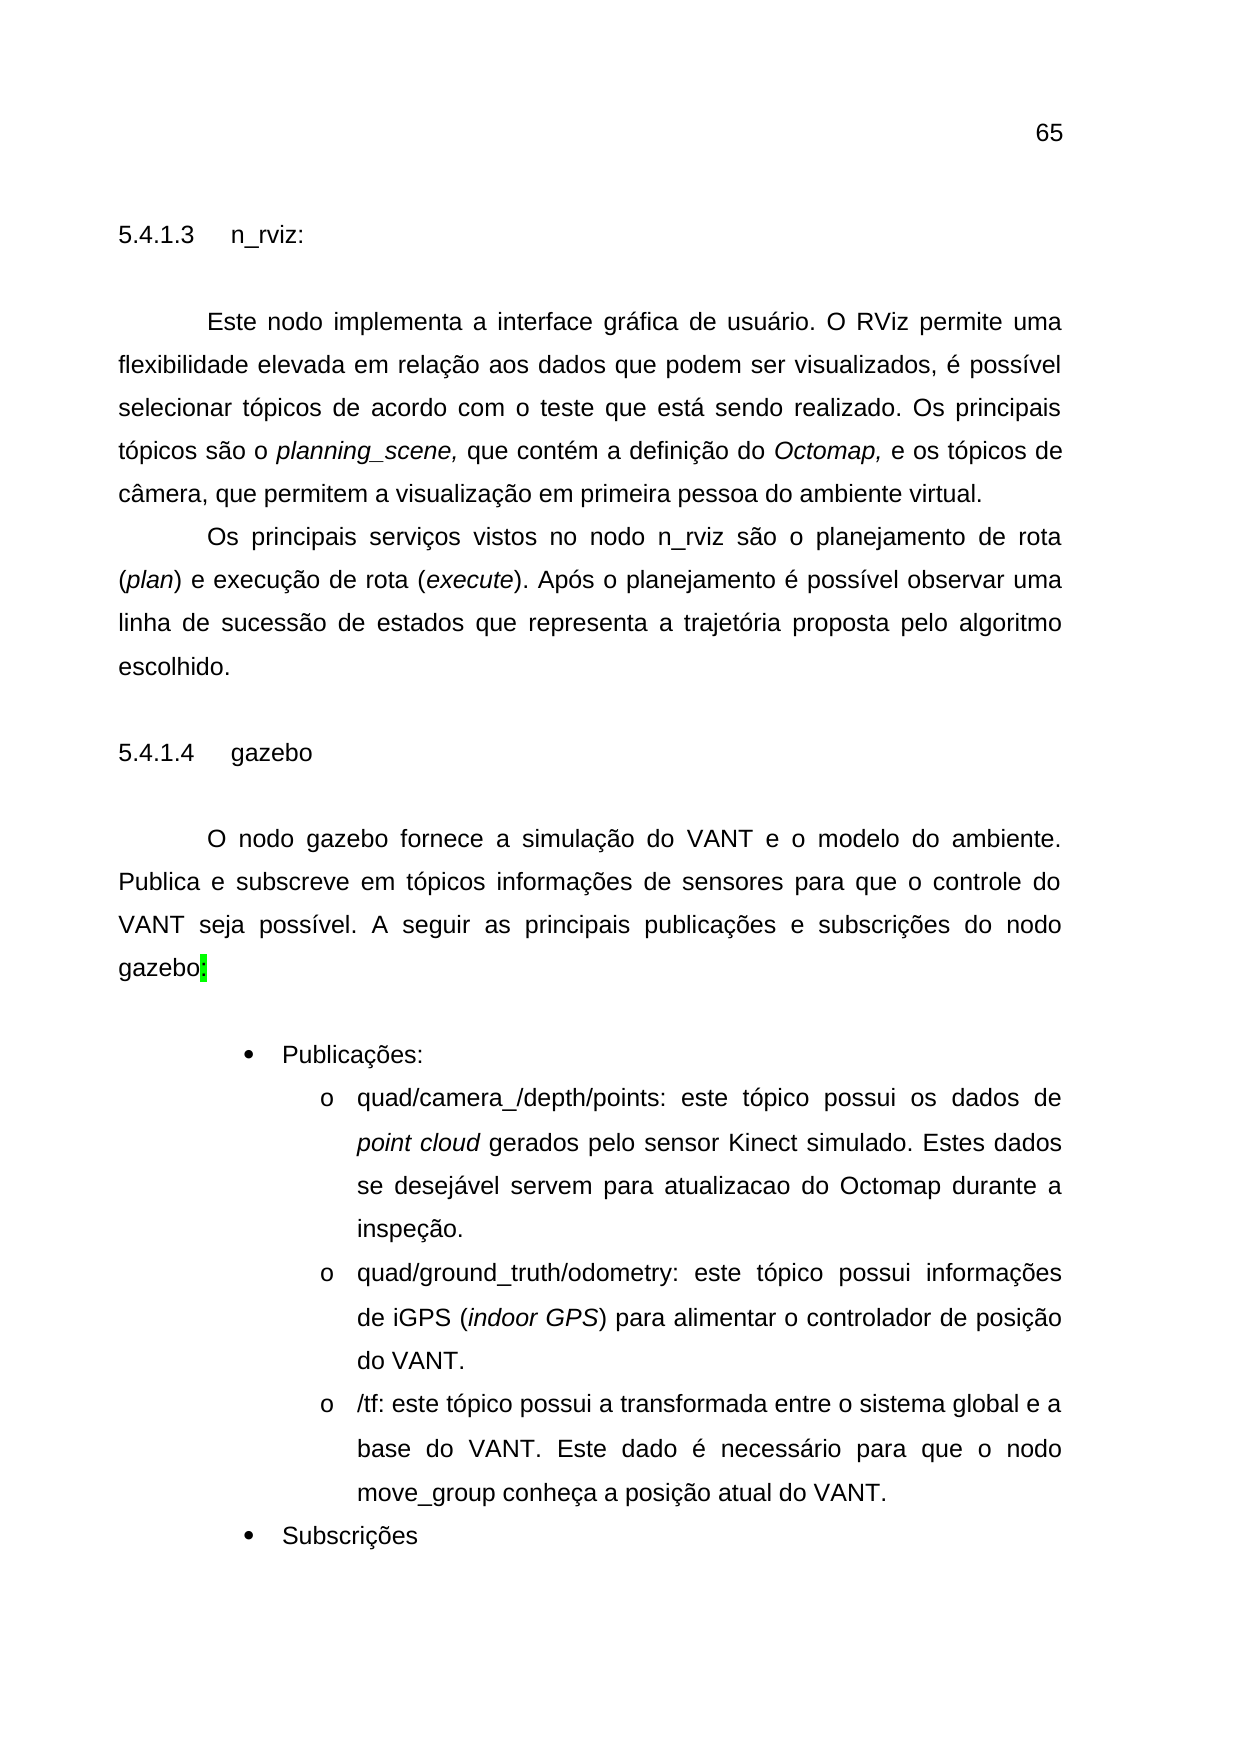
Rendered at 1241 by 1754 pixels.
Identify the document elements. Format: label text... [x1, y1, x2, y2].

text Este nodo implementa a interface gráfica de usuário. O RViz permite uma flexibilidade elevada em relação aos dados que podem ser visualizados, é possível selecionar tópicos de acordo com o teste que está sendo realizado. Os principais tópicos são o planning_scene, que contém a definição do Octomap, e os tópicos de câmera, que permitem a visualização em primeira pessoa do ambiente virtual. [118, 307, 1063, 508]
list quad/camera_/depth/points: este tópico possui os dados de point cloud gerados pelo sensor Kinect simulado. Estes dados se desejável servem para atualizacao do Octomap durante a inspeção. [319, 1083, 1063, 1243]
subtitle n_rviz: [118, 220, 1063, 249]
list quad/ground_truth/odometry: este tópico possui informações de iGPS (indoor GPS) para alimentar o controlador de posição do VANT. [319, 1258, 1063, 1375]
text O nodo gazebo fornece a simulação do VANT e o modelo do ambiente. Publica e subscreve em tópicos informações de sensores para que o controle do VANT seja possível. A seguir as principais publicações e subscrições do nodo gazebo: [118, 824, 1063, 982]
list Publicações: [244, 1040, 1063, 1068]
list /tf: este tópico possui a transformada entre o sistema global e a base do VANT. Este dado é necessário para que o nodo move_group conheça a posição atual do VANT. [319, 1389, 1063, 1506]
text Os principais serviços vistos no nodo n_rviz são o planejamento de rota (plan) e execução de rota (execute). Após o planejamento é possível observar uma linha de sucessão de estados que representa a trajetória proposta pelo algoritmo escolhido. [118, 522, 1063, 680]
subtitle gazebo [118, 738, 1063, 767]
list Subscrições [244, 1521, 1063, 1549]
